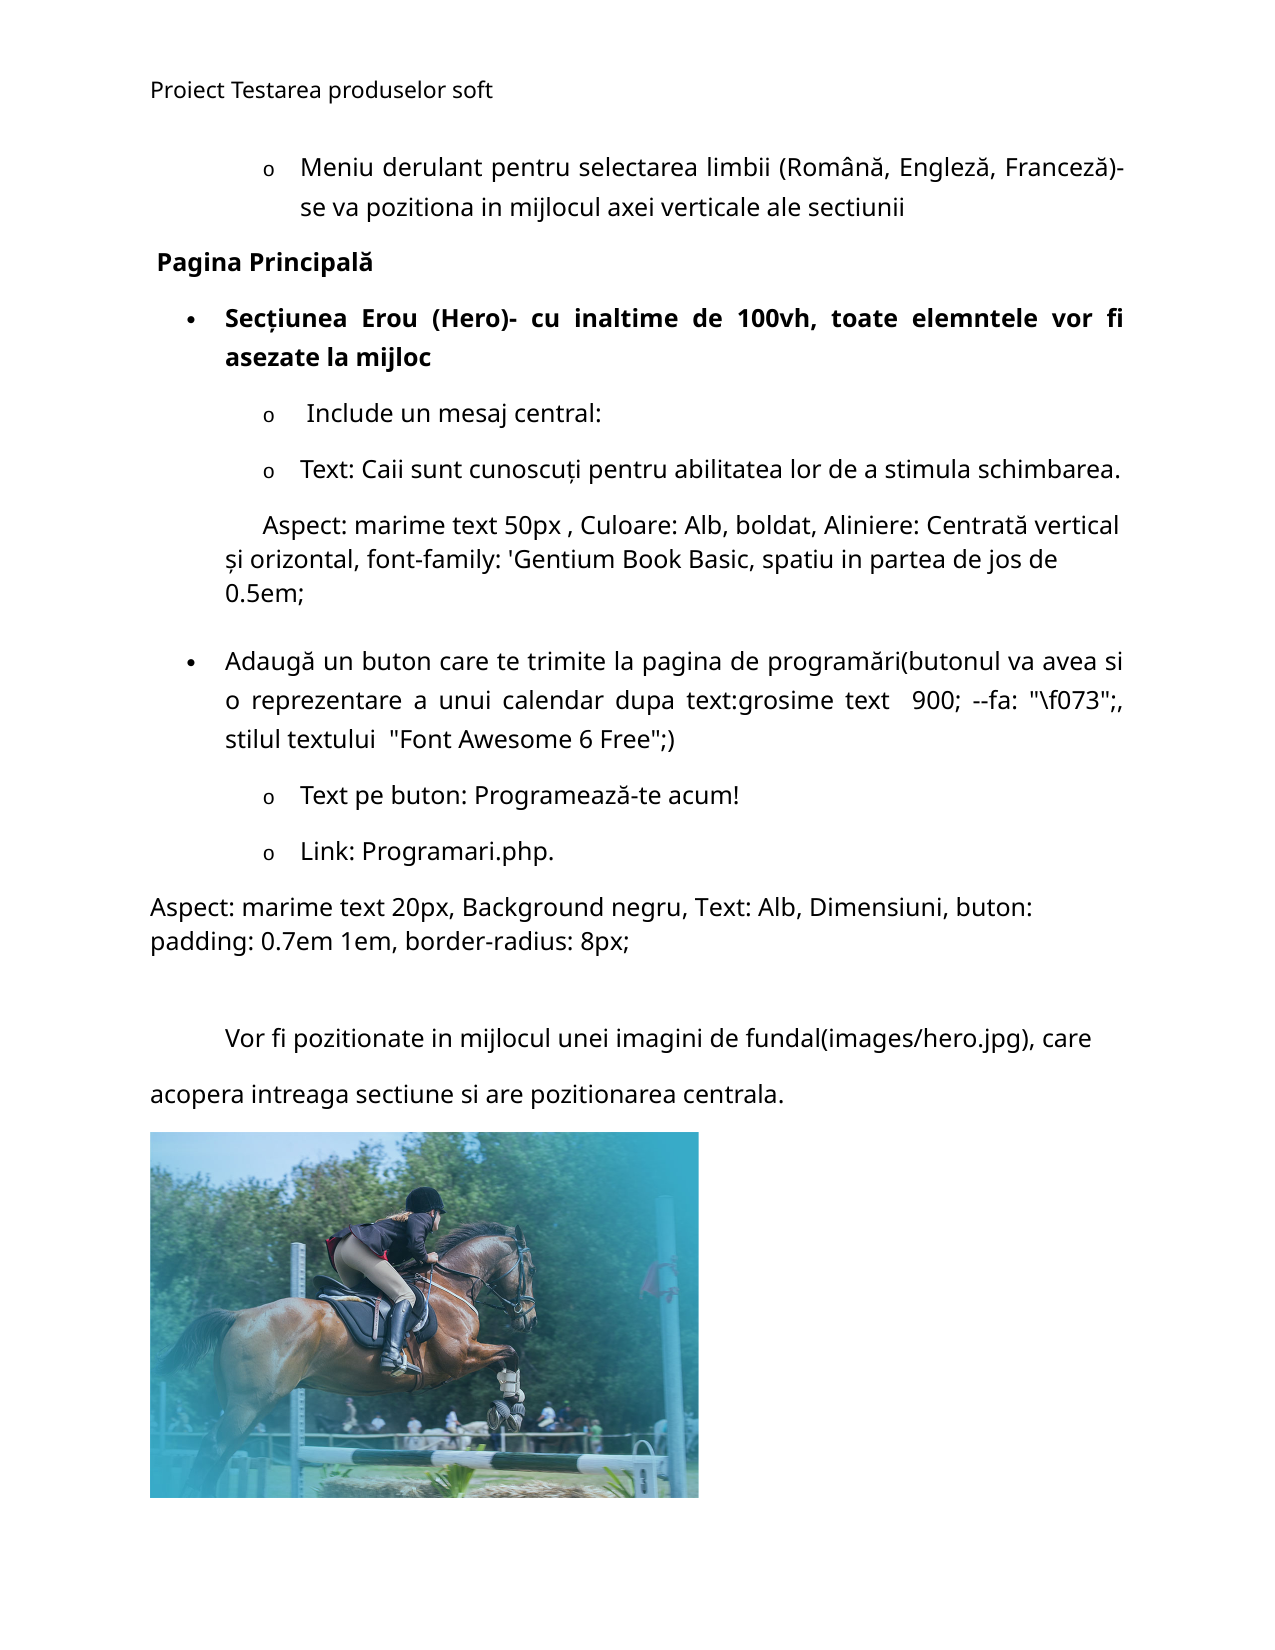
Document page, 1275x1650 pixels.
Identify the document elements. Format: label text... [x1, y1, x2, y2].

picture [150, 1132, 699, 1498]
list Include un mesaj central: [262, 396, 1125, 430]
list Text: Caii sunt cunoscuți pentru abilitatea lor de a stimula schimbarea. [262, 452, 1125, 486]
text Pagina Principală [150, 245, 1125, 279]
text Aspect: marime text 20px, Background negru, Text: Alb, Dimensiuni, buton: padding: 0.7em 1em, border-radius: 8px; [150, 889, 1125, 958]
list Adaugă un buton care te trimite la pagina de programări(butonul va avea si o reprezentare a unui calendar dupa text:grosime text 900; --fa: "\f073";, stilul textului "Font Awesome 6 Free";) [187, 644, 1125, 756]
list Text pe buton: Programează-te acum! [262, 778, 1125, 812]
list Meniu derulant pentru selectarea limbii (Română, Engleză, Franceză)- se va pozitiona in mijlocul axei verticale ale sectiunii [262, 150, 1125, 223]
text Aspect: marime text 50px , Culoare: Alb, boldat, Aliniere: Centrată vertical și orizontal, font-family: 'Gentium Book Basic, spatiu in partea de jos de 0.5em; [225, 507, 1125, 610]
text Vor fi pozitionate in mijlocul unei imagini de fundal(images/hero.jpg), care [150, 1021, 1125, 1054]
list Secțiunea Erou (Hero)- cu inaltime de 100vh, toate elemntele vor fi asezate la mijloc [187, 301, 1125, 374]
list Link: Programari.php. [262, 834, 1125, 868]
text acopera intreaga sectiune si are pozitionarea centrala. [150, 1076, 1125, 1110]
